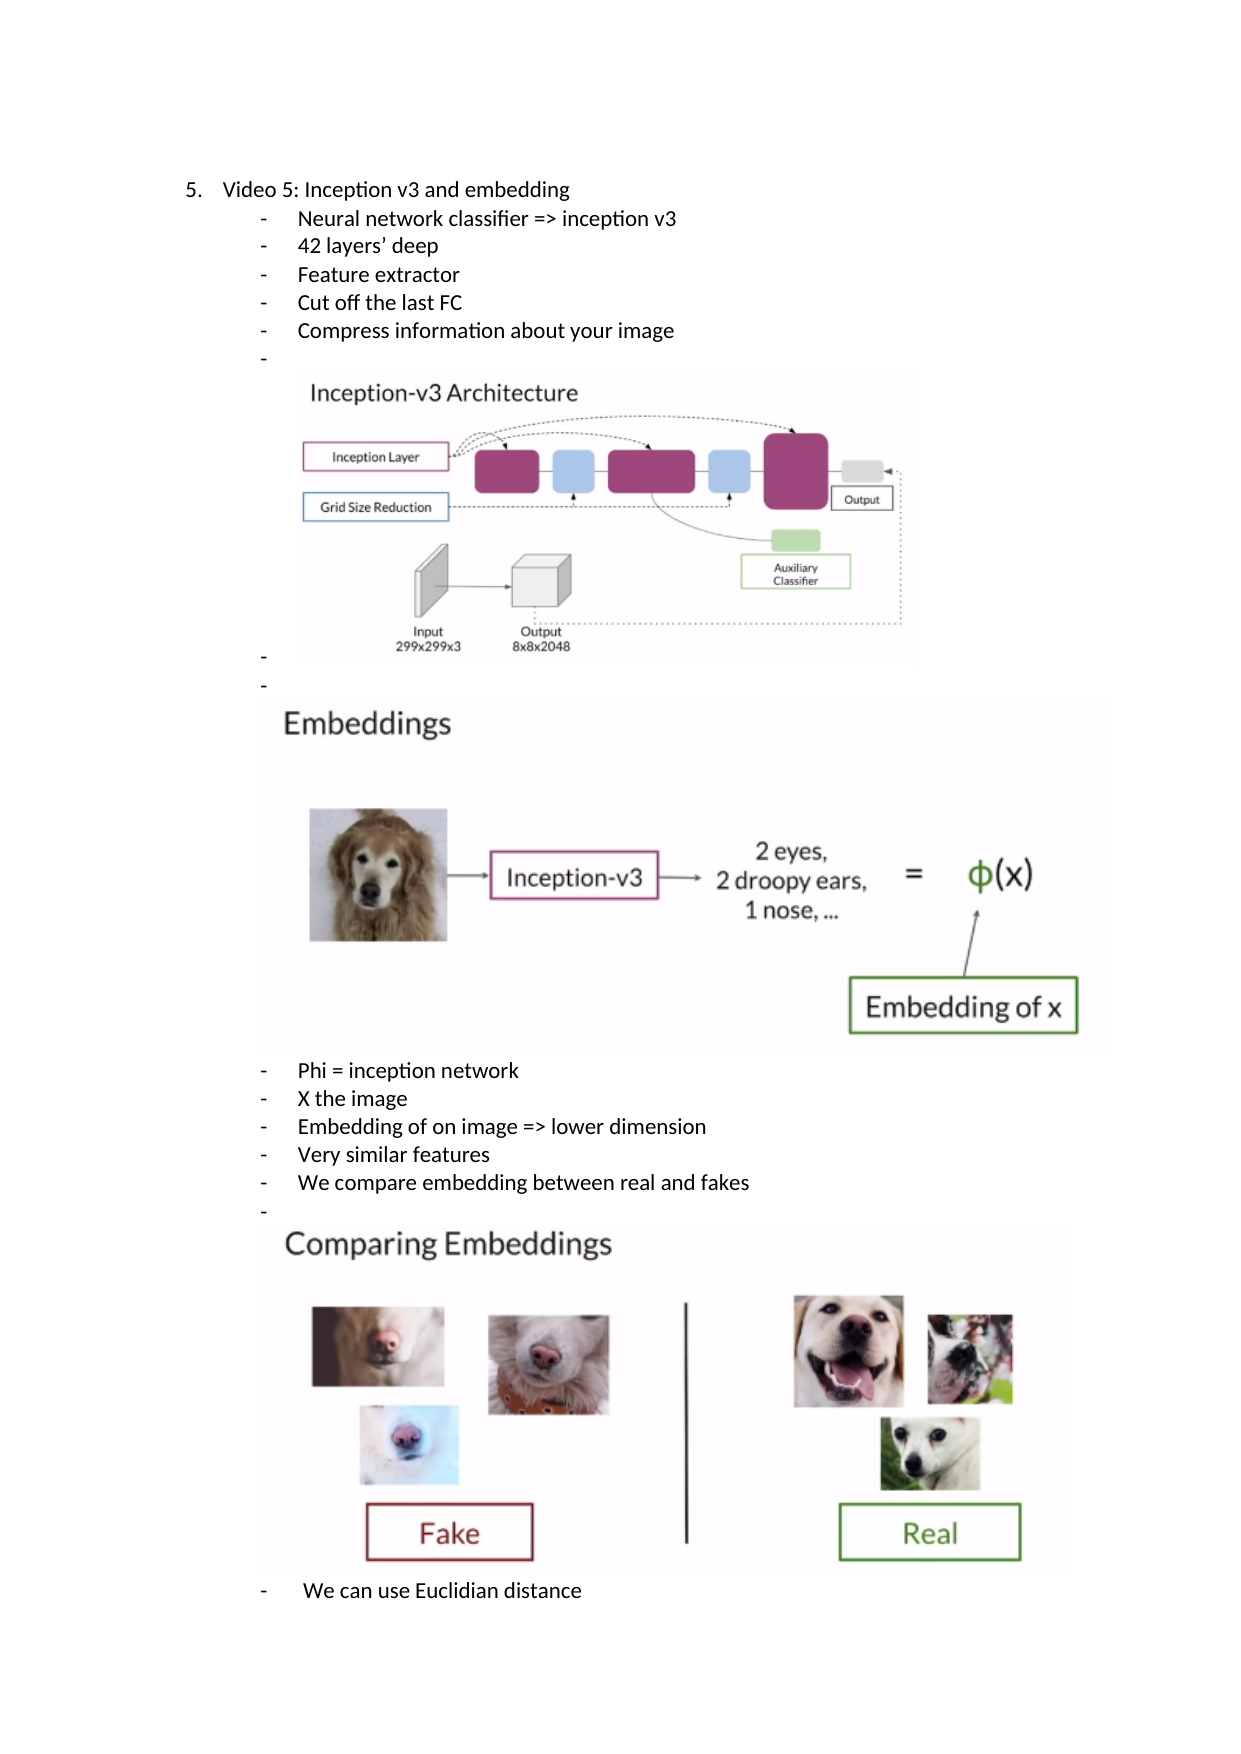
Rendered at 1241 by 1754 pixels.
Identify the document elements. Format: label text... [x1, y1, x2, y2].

list Cut off the last FC [260, 288, 1093, 316]
list Compress information about your image [260, 316, 1093, 344]
list Very similar features [260, 1140, 1093, 1168]
list Embedding of on image => lower dimension [260, 1112, 1093, 1140]
list Phi = inception network [260, 1056, 1093, 1084]
list Feature extractor [260, 260, 1093, 288]
list X the image [260, 1084, 1093, 1112]
picture [260, 699, 1112, 1056]
list Neural network classifier => inception v3 [260, 204, 1093, 232]
picture [260, 1225, 1072, 1577]
list 42 layers’ deep [260, 232, 1093, 260]
list We compare embedding between real and fakes [260, 1168, 1093, 1196]
picture [297, 371, 919, 665]
list We can use Euclidian distance [260, 1577, 1093, 1604]
list Video 5: Inception v3 and embedding [185, 176, 1093, 204]
